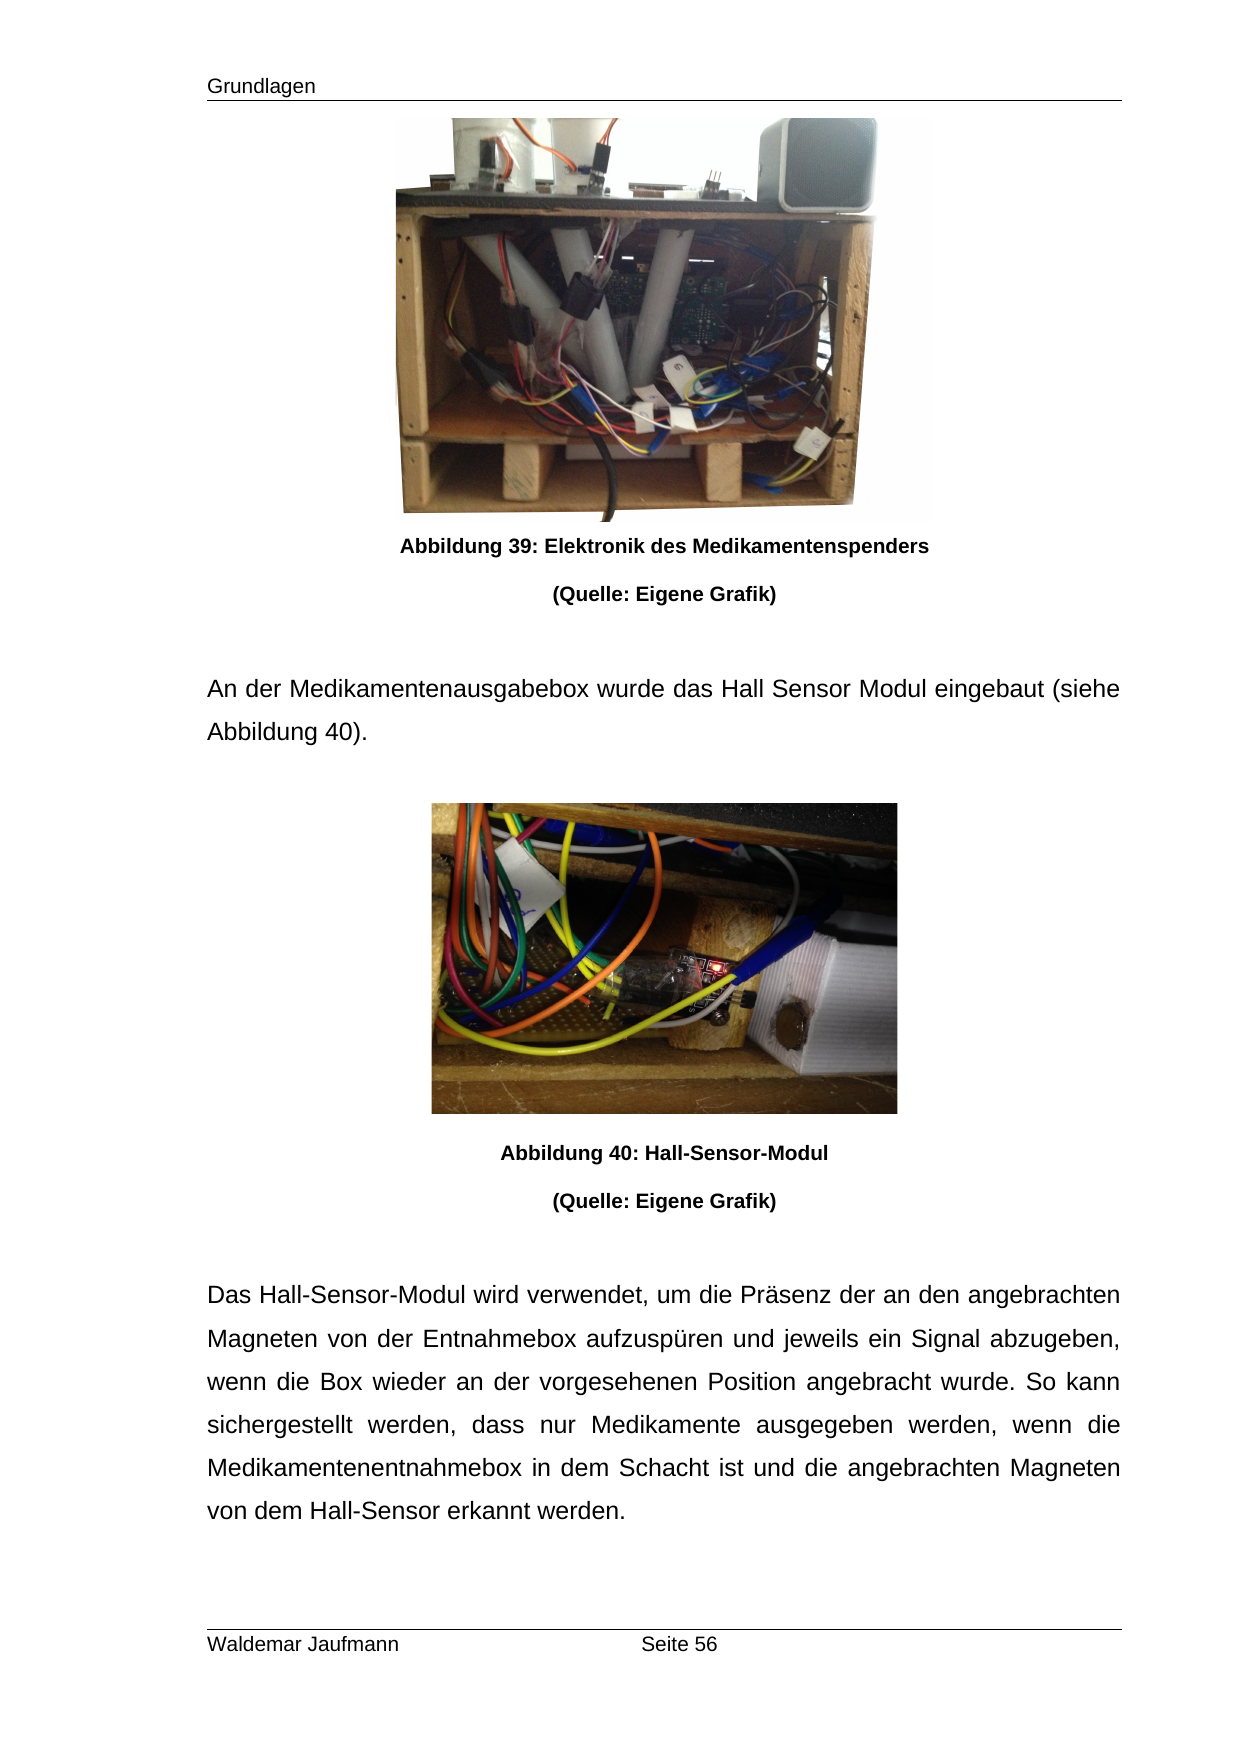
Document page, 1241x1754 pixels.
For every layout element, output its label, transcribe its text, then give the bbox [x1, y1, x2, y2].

picture [431, 803, 898, 1114]
text (Quelle: Eigene Grafik) [207, 582, 1122, 606]
text Das Hall-Sensor-Modul wird verwendet, um die Präsenz der an den angebrachten Magneten von der Entnahmebox aufzuspüren und jeweils ein Signal abzugeben, wenn die Box wieder an der vorgesehenen Position angebracht wurde. So kann sichergestellt werden, dass nur Medikamente ausgegeben werden, wenn die Medikamentenentnahmebox in dem Schacht ist und die angebrachten Magneten von dem Hall-Sensor erkannt werden. [207, 1281, 1122, 1525]
picture [395, 118, 934, 522]
text Abbildung 39: Elektronik des Medikamentenspenders [207, 534, 1122, 558]
text (Quelle: Eigene Grafik) [207, 1189, 1122, 1213]
text An der Medikamentenausgabebox wurde das Hall Sensor Modul eingebaut (siehe Abbildung 40). [207, 674, 1122, 746]
text Abbildung 40: Hall-Sensor-Modul [207, 1141, 1122, 1164]
